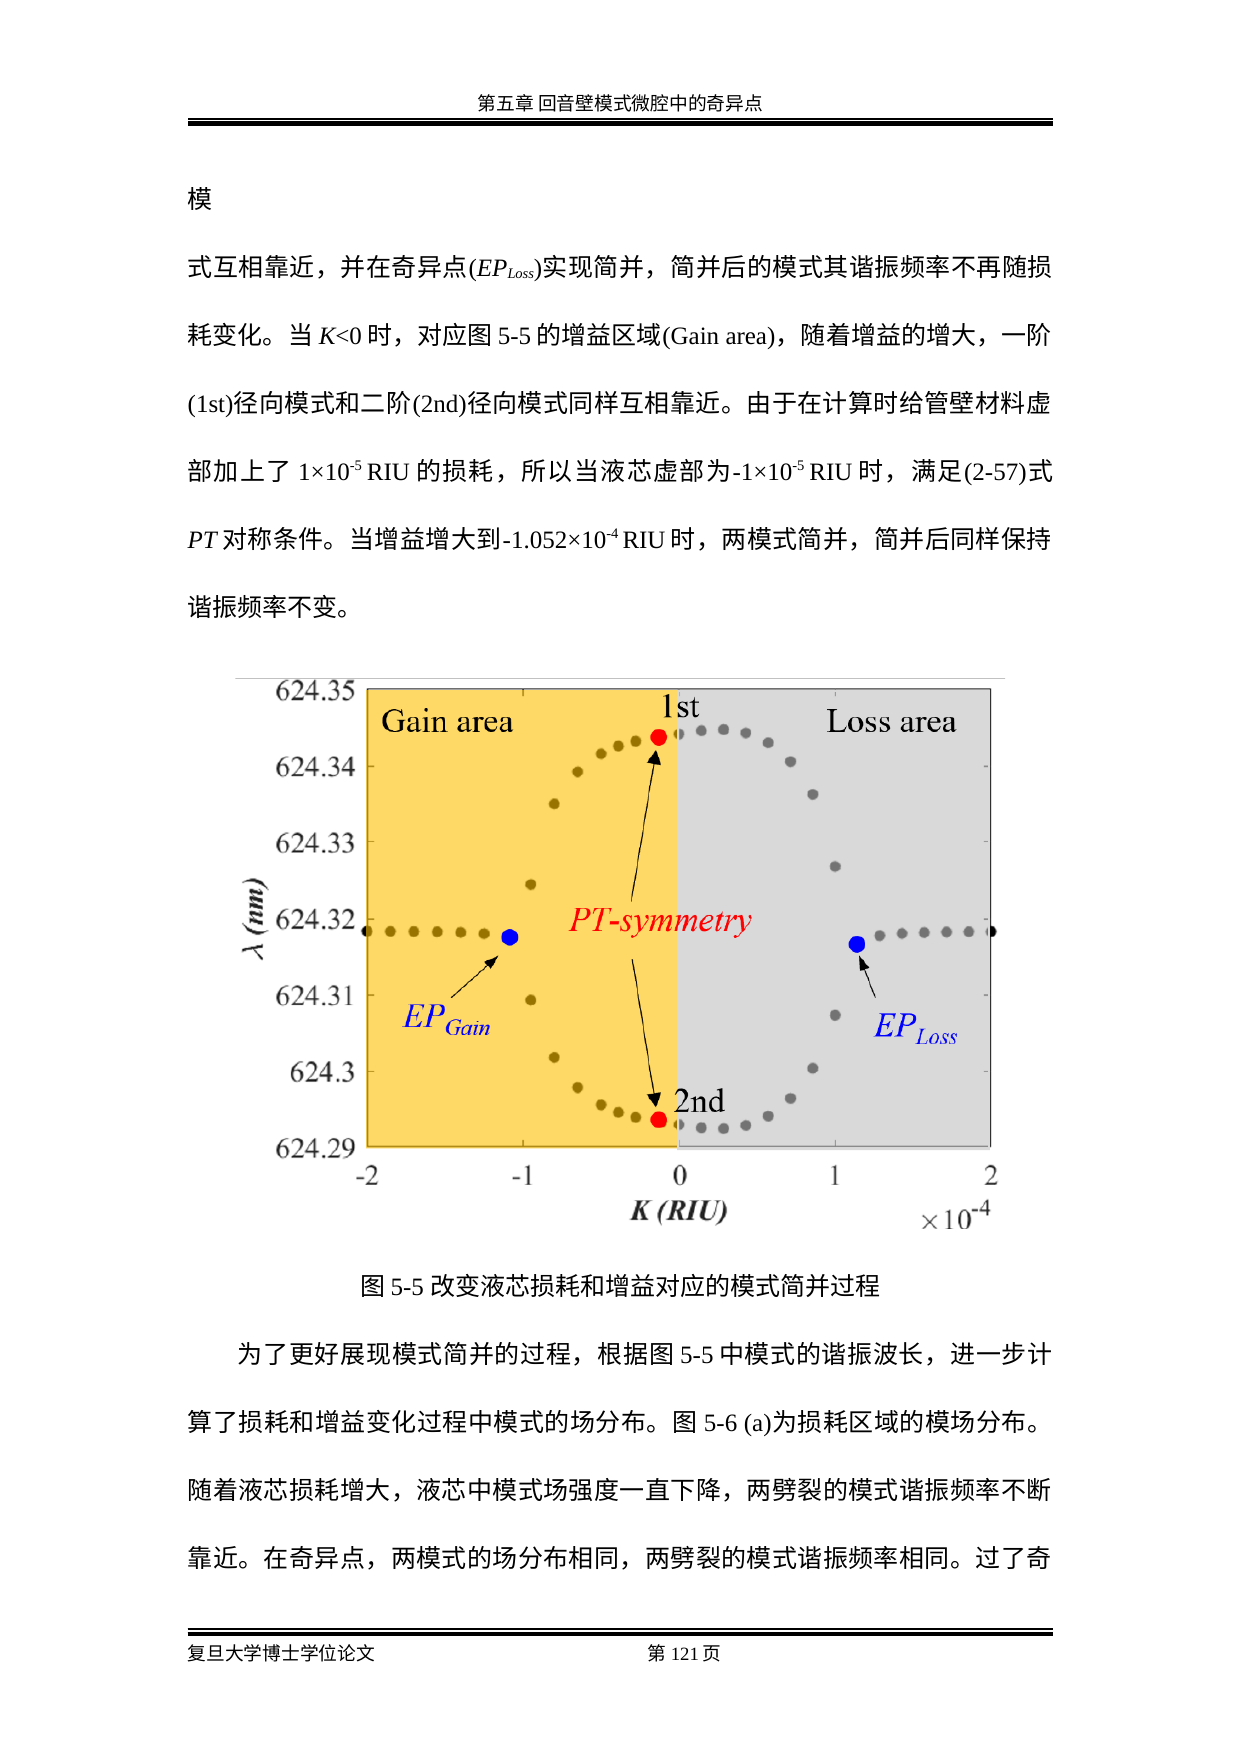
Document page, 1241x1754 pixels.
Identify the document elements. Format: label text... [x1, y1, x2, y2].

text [187, 164, 1053, 232]
text 图5-5 改变液芯损耗和增益对应的模式简并过程 [187, 1251, 1053, 1318]
text 式互相靠近，并在奇异点(EPLoss)实现简并，简并后的模式其谐振频率不再随损耗变化。当K<0时，对应图5-5的增益区域(Gain area)，随着增益的增大，一阶(1st)径向模式和二阶(2nd)径向模式同样互相靠近。由于在计算时给管壁材料虚部加上了1×10-5 RIU的损耗，所以当液芯虚部为-1×10-5 RIU时，满足(2-57)式PT对称条件。当增益增大到-1.052×10-4 RIU时，两模式简并，简并后同样保持谐振频率不变。 [187, 232, 1053, 639]
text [187, 1318, 1053, 1590]
picture [235, 673, 1005, 1229]
